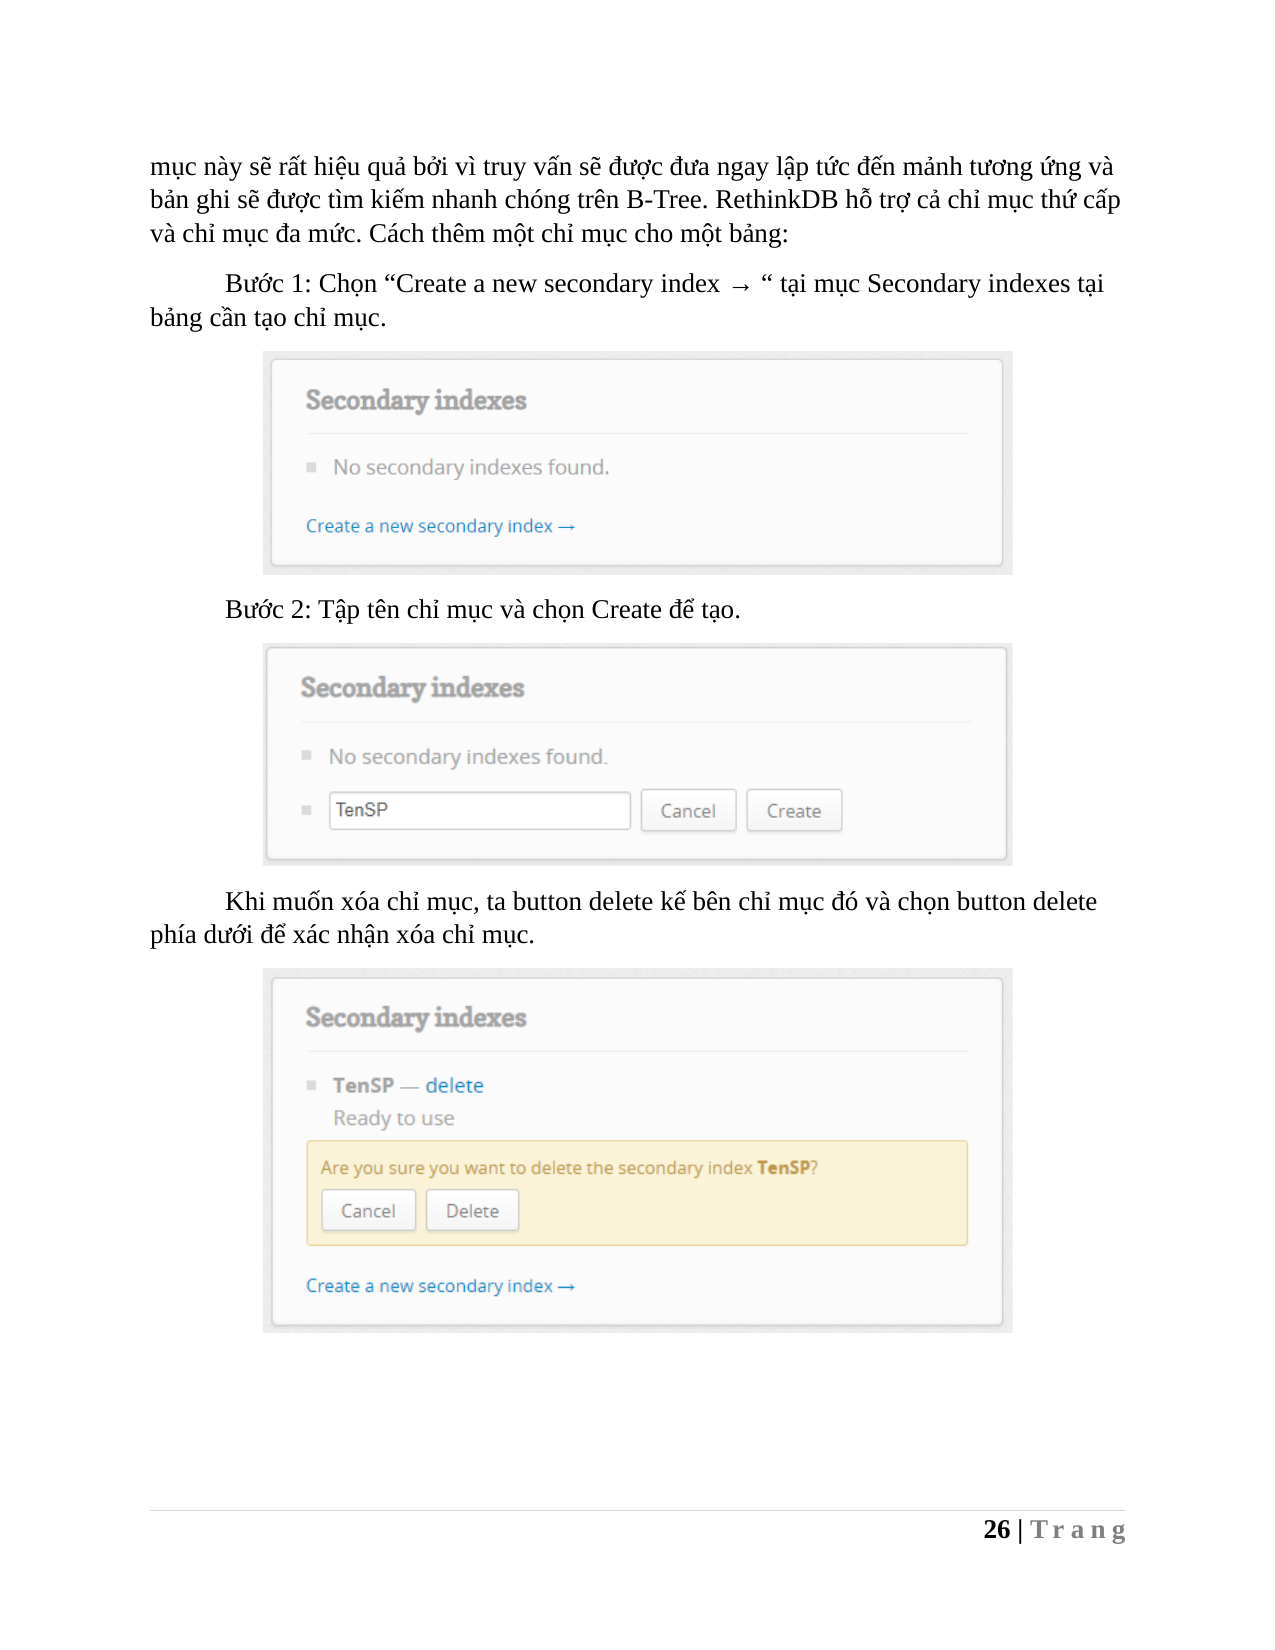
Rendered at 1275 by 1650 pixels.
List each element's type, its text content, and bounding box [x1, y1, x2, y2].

text Bước 1: Chọn “Create a new secondary index → “ tại mục Secondary indexes tại bảng cần tạo chỉ mục. [150, 267, 1125, 332]
picture [262, 351, 1013, 575]
picture [262, 968, 1013, 1333]
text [150, 150, 1125, 248]
text Khi muốn xóa chỉ mục, ta button delete kế bên chỉ mục đó và chọn button delete phía dưới để xác nhận xóa chỉ mục. [150, 885, 1125, 949]
text Bước 2: Tập tên chỉ mục và chọn Create để tạo. [150, 593, 1125, 625]
picture [262, 643, 1013, 866]
